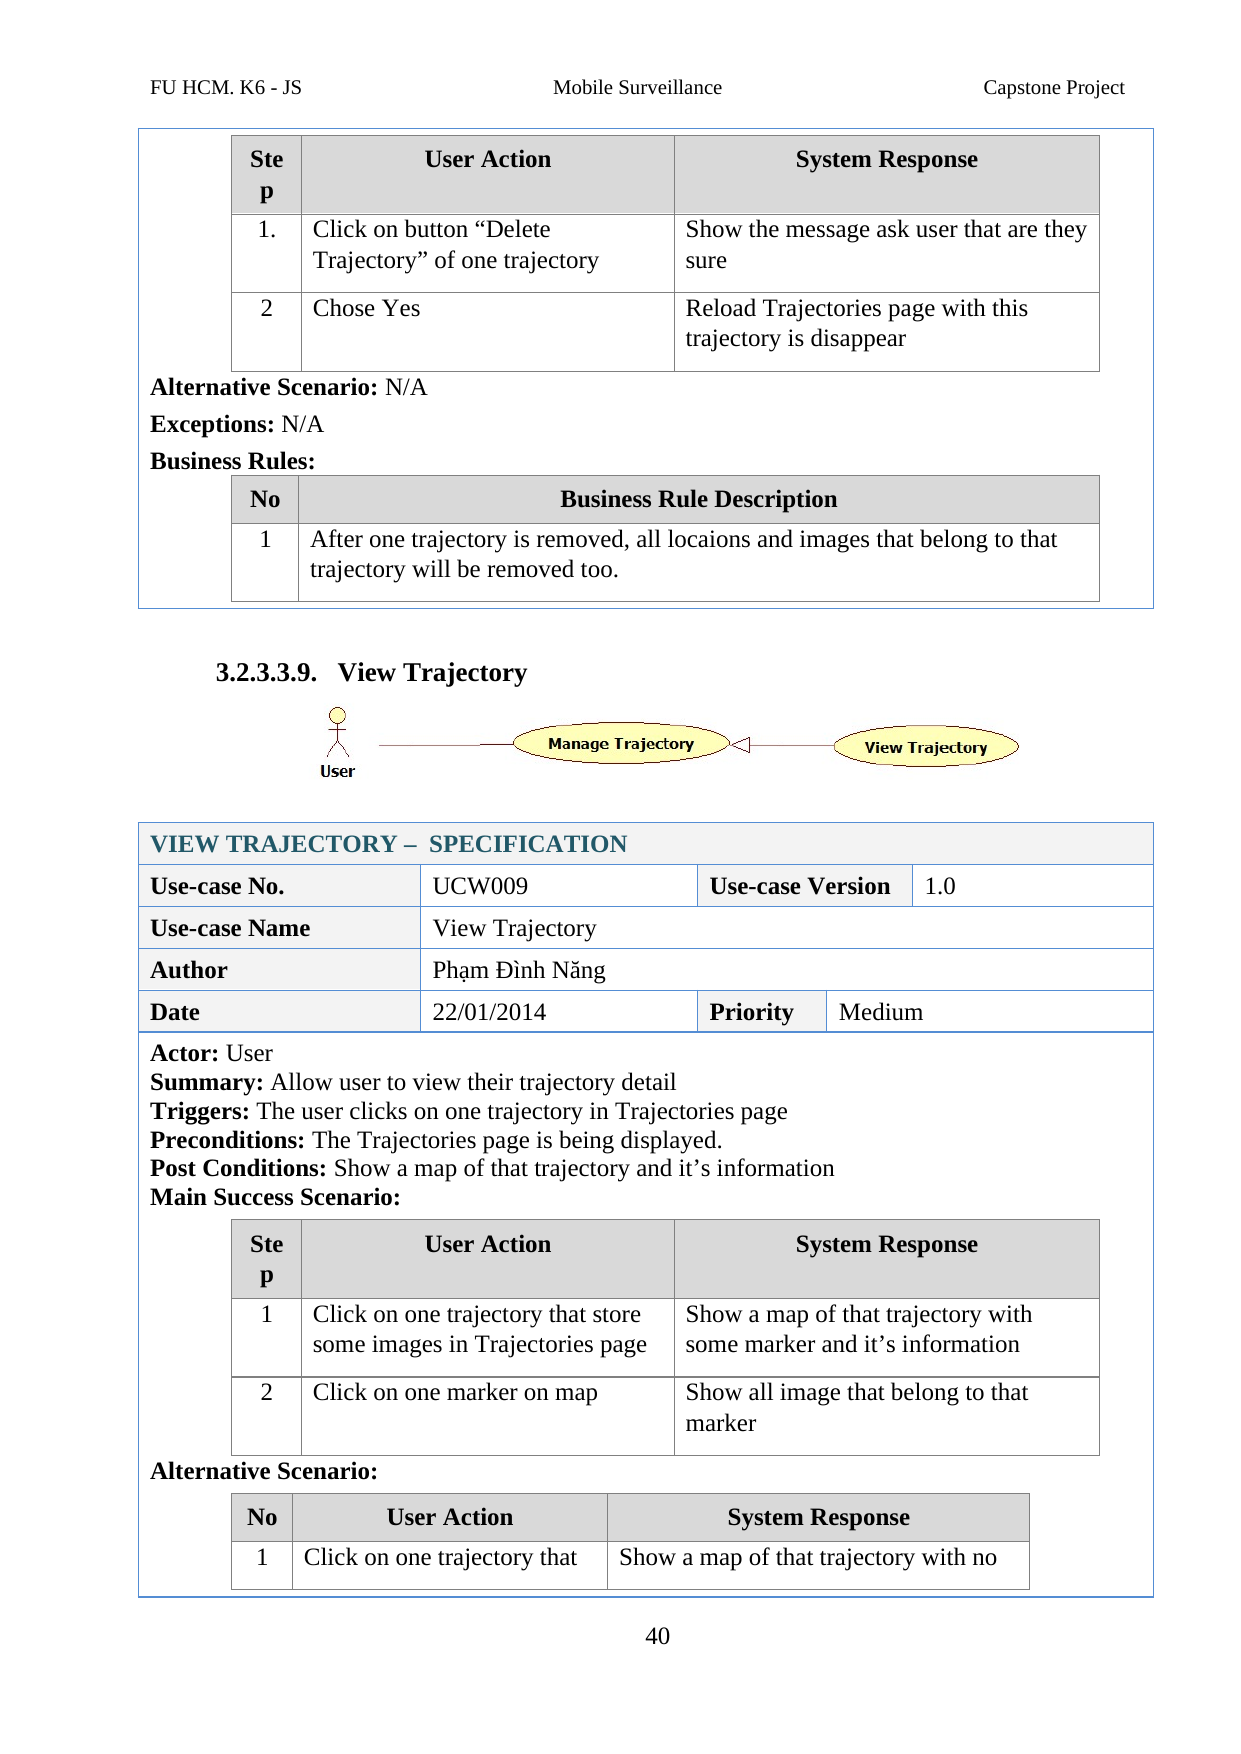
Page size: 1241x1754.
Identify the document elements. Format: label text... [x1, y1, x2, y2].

table_cell Date [139, 991, 420, 1031]
picture [278, 687, 1037, 804]
table_cell Phạm Đình Năng [421, 949, 1153, 989]
table_header VIEW TRAJECTORY – SPECIFICATION [139, 823, 1153, 864]
table_cell View Trajectory [421, 907, 1153, 948]
table_cell Use-case No. [139, 865, 420, 906]
table_cell UCW009 [421, 865, 697, 906]
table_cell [139, 1033, 1153, 1596]
table_cell Use-case Version [698, 865, 912, 906]
table_cell Use-case Name [139, 907, 420, 948]
table_cell 22/01/2014 [421, 991, 697, 1031]
table_cell 1.0 [913, 865, 1153, 906]
subtitle View Trajectory [216, 656, 1165, 688]
table_cell Author [139, 949, 420, 989]
table_cell Medium [827, 991, 1153, 1031]
table_cell Priority [698, 991, 826, 1031]
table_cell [139, 129, 1153, 608]
